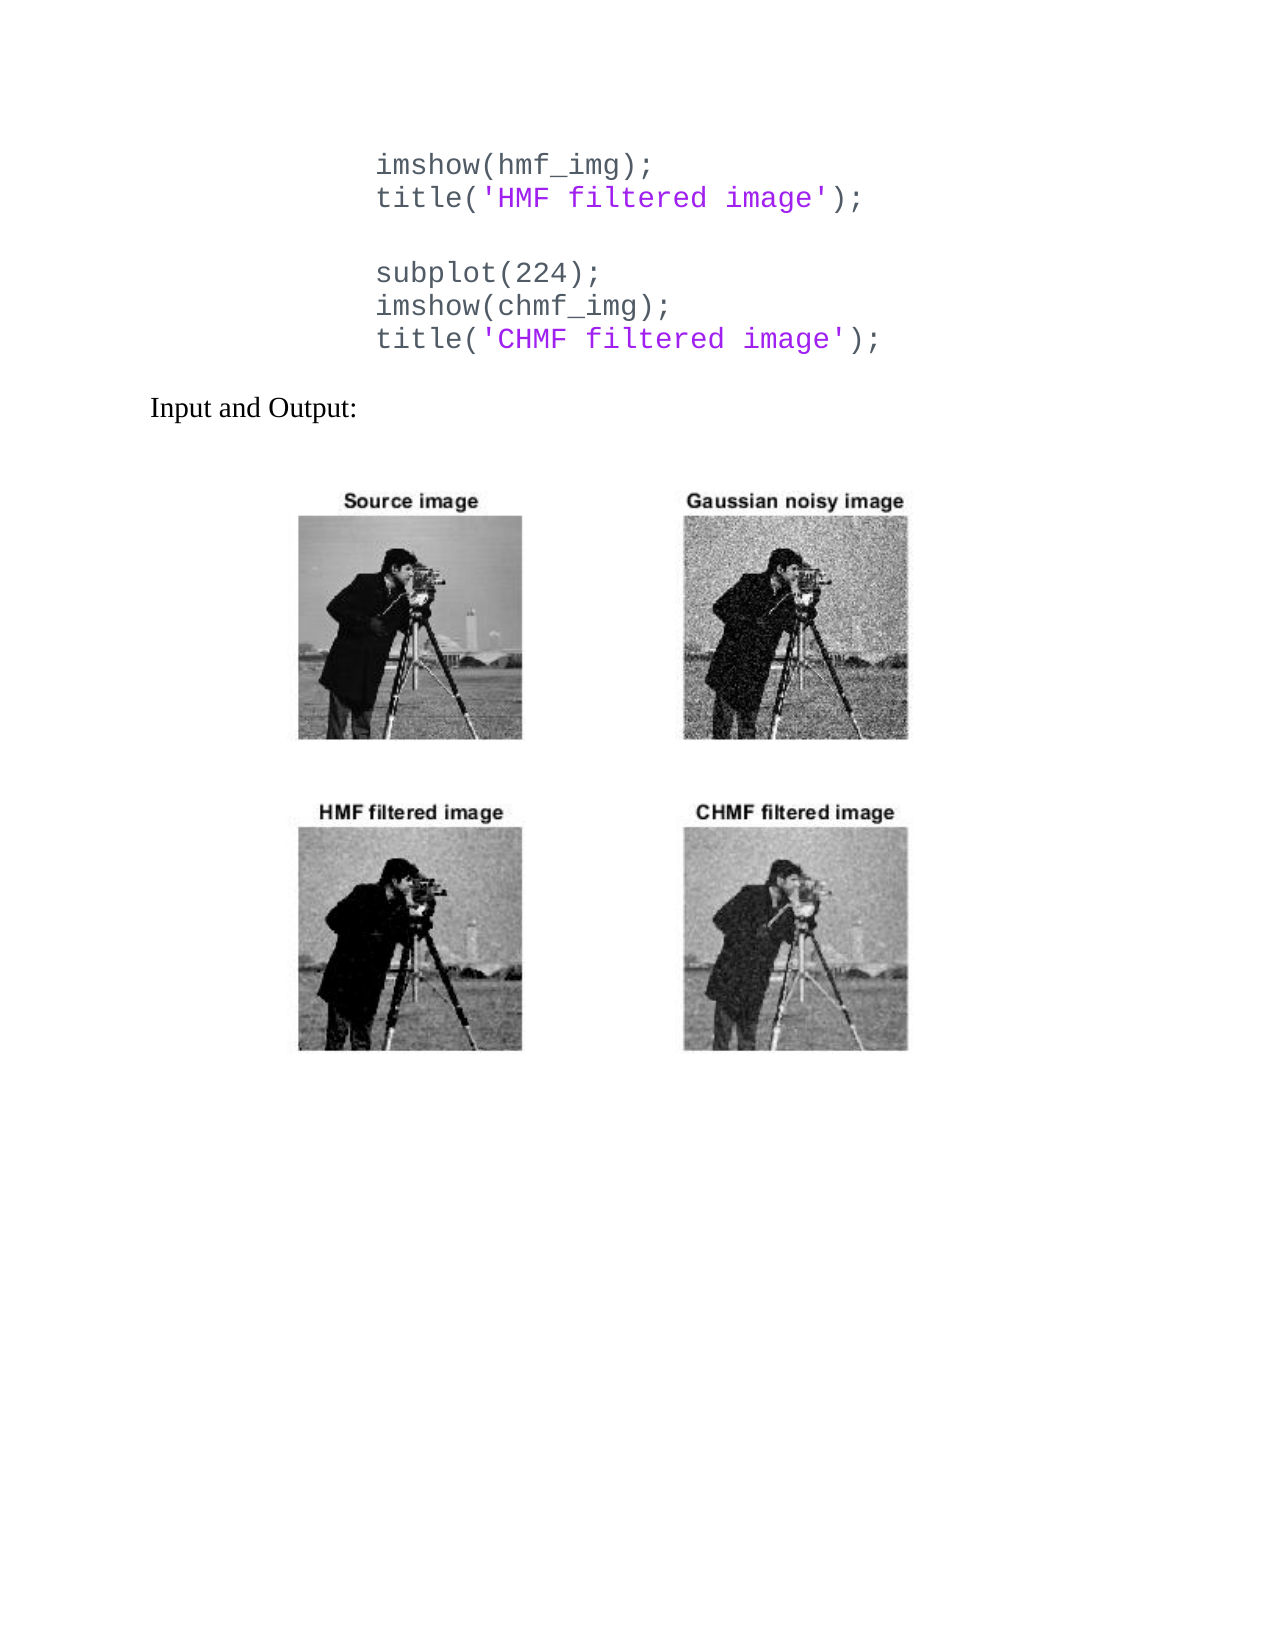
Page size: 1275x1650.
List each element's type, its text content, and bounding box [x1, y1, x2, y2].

picture [150, 466, 1025, 1123]
text title('CHMF filtered image'); [375, 324, 1134, 358]
text imshow(hmf_img); [375, 150, 1134, 183]
text subplot(224); [375, 258, 1134, 292]
text imshow(chmf_img); [375, 292, 1134, 324]
text Input and Output: [150, 391, 1134, 424]
text title('HMF filtered image'); [375, 183, 1134, 216]
